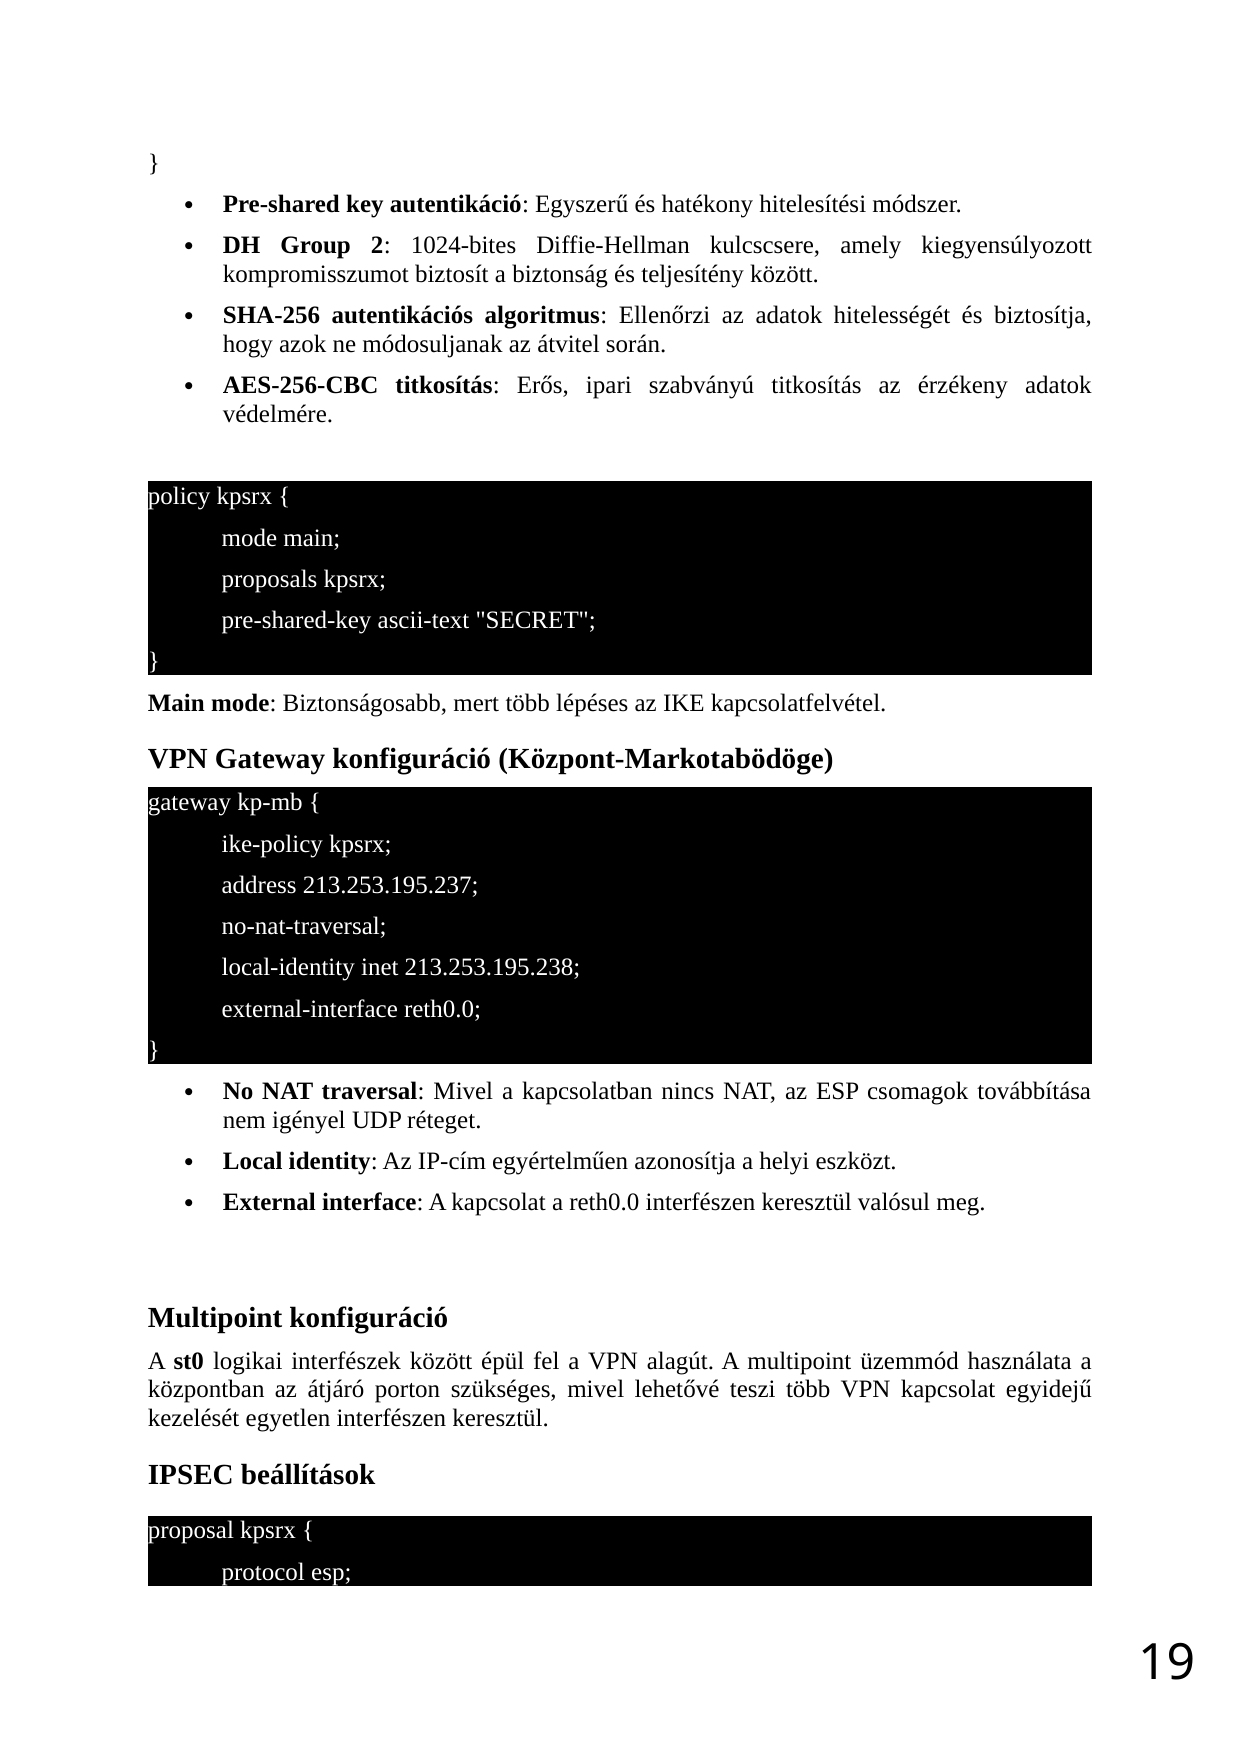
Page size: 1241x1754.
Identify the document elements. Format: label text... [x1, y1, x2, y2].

text proposal kpsrx { [148, 1516, 1092, 1544]
text address 213.253.195.237; [148, 870, 1092, 899]
text policy kpsrx { [148, 481, 1092, 510]
list SHA-256 autentikációs algoritmus: Ellenőrzi az adatok hitelességét és biztosítja, hogy azok ne módosuljanak az átvitel során. [185, 300, 1092, 358]
list Pre-shared key autentikáció: Egyszerű és hatékony hitelesítési módszer. [185, 189, 1092, 218]
text protocol esp; [148, 1557, 1092, 1586]
text IPSEC beállítások [148, 1457, 1092, 1491]
text no-nat-traversal; [148, 911, 1092, 940]
text A st0 logikai interfészek között épül fel a VPN alagút. A multipoint üzemmód használata a központban az átjáró porton szükséges, mivel lehetővé teszi több VPN kapcsolat egyidejű kezelését egyetlen interfészen keresztül. [148, 1346, 1092, 1432]
text proposals kpsrx; [148, 564, 1092, 593]
text local-identity inet 213.253.195.238; [148, 952, 1092, 981]
list Local identity: Az IP-cím egyértelműen azonosítja a helyi eszközt. [185, 1146, 1092, 1175]
list AES-256-CBC titkosítás: Erős, ipari szabványú titkosítás az érzékeny adatok védelmére. [185, 370, 1092, 428]
text Main mode: Biztonságosabb, mert több lépéses az IKE kapcsolatfelvétel. [148, 688, 1092, 716]
text } [148, 1035, 1092, 1064]
text Multipoint konfiguráció [148, 1300, 1092, 1333]
list External interface: A kapcsolat a reth0.0 interfészen keresztül valósul meg. [185, 1187, 1092, 1216]
list DH Group 2: 1024-bites Diffie-Hellman kulcscsere, amely kiegyensúlyozott kompromisszumot biztosít a biztonság és teljesítény között. [185, 230, 1092, 288]
text } [148, 646, 1092, 675]
text } [148, 148, 1092, 176]
text VPN Gateway konfiguráció (Központ-Markotabödöge) [148, 741, 1092, 775]
text gateway kp-mb { [148, 787, 1092, 816]
list No NAT traversal: Mivel a kapcsolatban nincs NAT, az ESP csomagok továbbítása nem igényel UDP réteget. [185, 1076, 1092, 1134]
text ike-policy kpsrx; [148, 829, 1092, 857]
text mode main; [148, 523, 1092, 551]
text pre-shared-key ascii-text "SECRET"; [148, 605, 1092, 634]
text external-interface reth0.0; [148, 994, 1092, 1022]
